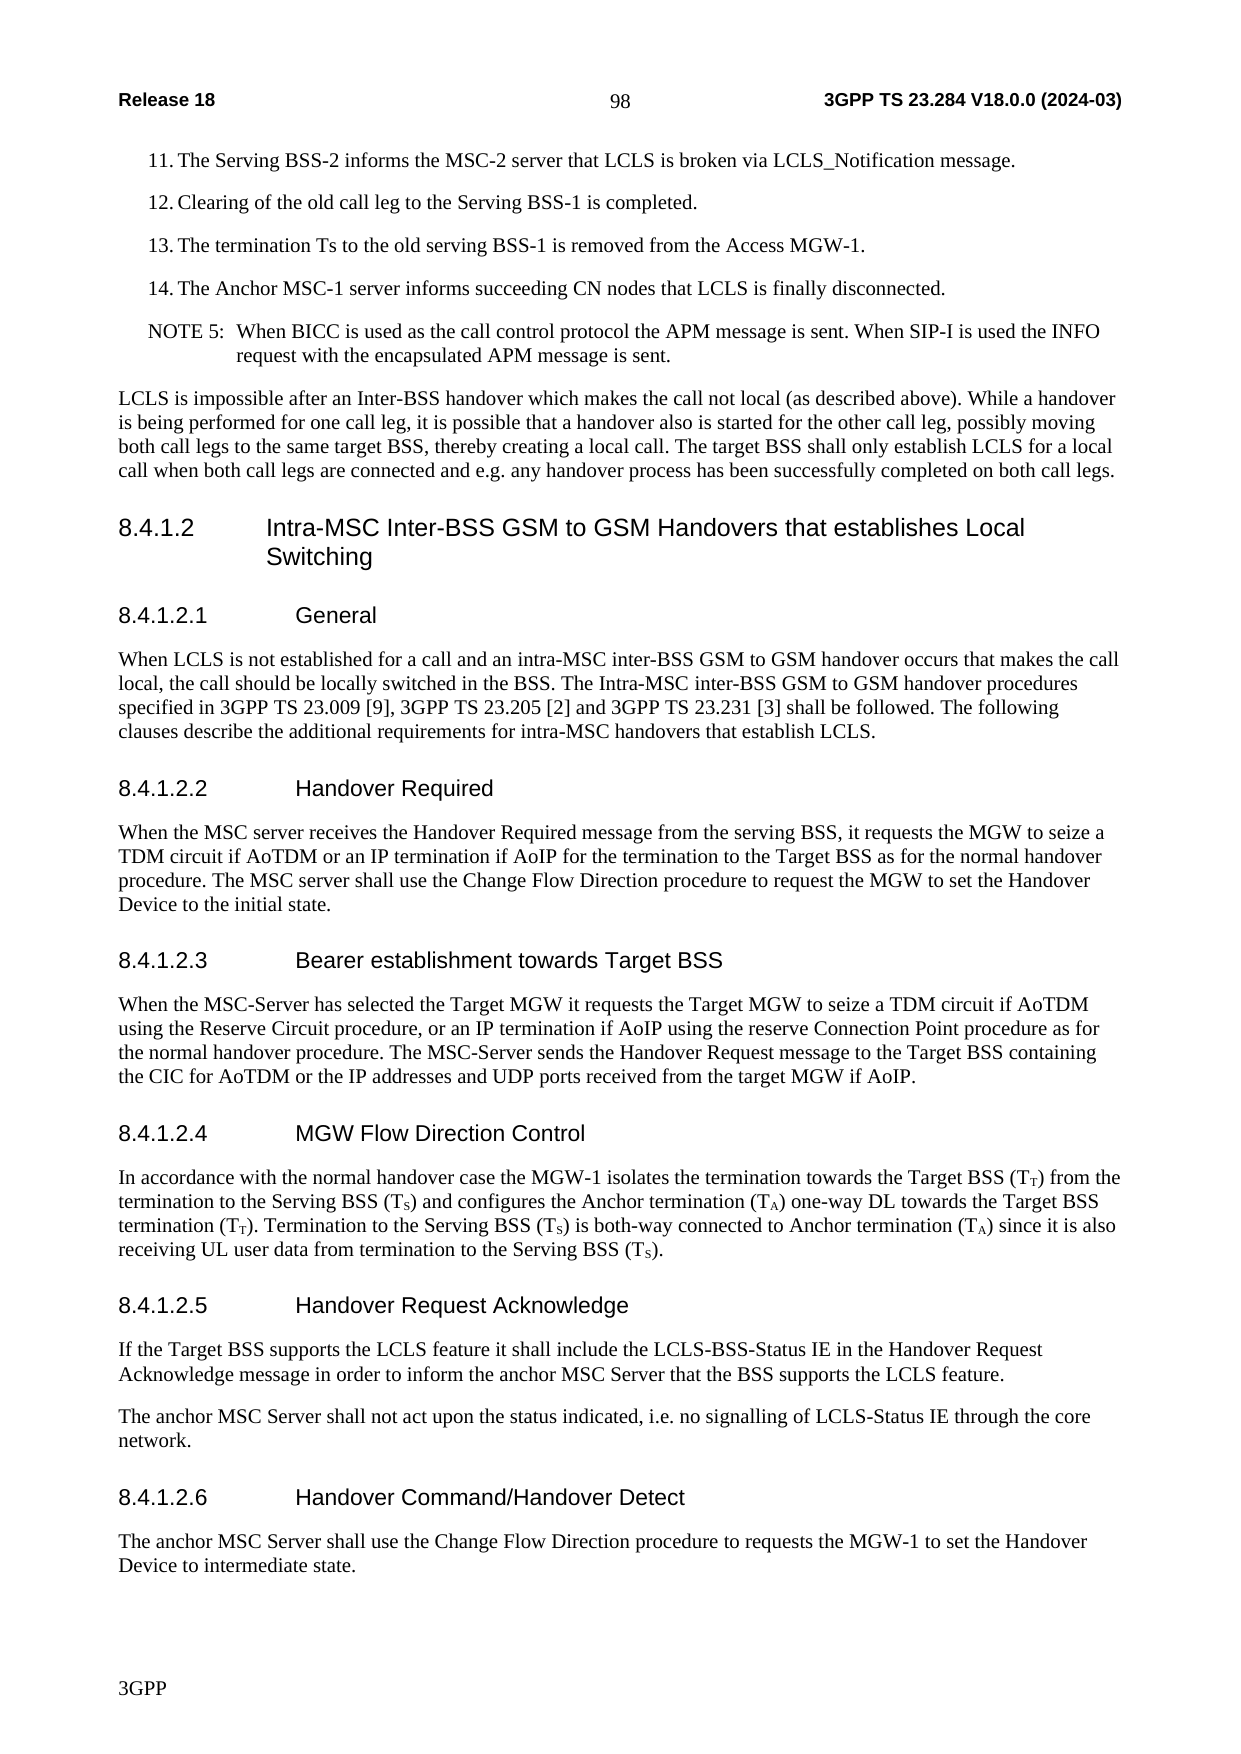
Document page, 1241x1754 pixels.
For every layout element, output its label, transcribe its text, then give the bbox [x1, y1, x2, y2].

subtitle 8.4.1.2.3 Bearer establishment towards Target BSS [118, 947, 1122, 973]
subtitle 8.4.1.2.4 MGW Flow Direction Control [118, 1120, 1122, 1146]
text When LCLS is not established for a call and an intra-MSC inter-BSS GSM to GSM handover occurs that makes the call local, the call should be locally switched in the BSS. The Intra-MSC inter-BSS GSM to GSM handover procedures specified in 3GPP TS 23.009 [9], 3GPP TS 23.205 [2] and 3GPP TS 23.231 [3] shall be followed. The following clauses describe the additional requirements for intra-MSC handovers that establish LCLS. [118, 647, 1122, 743]
subtitle 8.4.1.2.6 Handover Command/Handover Detect [118, 1484, 1122, 1510]
text NOTE 5: When BICC is used as the call control protocol the APM message is sent. When SIP-I is used the INFO request with the encapsulated APM message is sent. [148, 319, 1122, 367]
subtitle 8.4.1.2.1 General [118, 602, 1122, 628]
text When the MSC server receives the Handover Required message from the serving BSS, it requests the MGW to seize a TDM circuit if AoTDM or an IP termination if AoIP for the termination to the Target BSS as for the normal handover procedure. The MSC server shall use the Change Flow Direction procedure to request the MGW to set the Handover Device to the initial state. [118, 819, 1122, 916]
text In accordance with the normal handover case the MGW-1 isolates the termination towards the Target BSS (TT) from the termination to the Serving BSS (TS) and configures the Anchor termination (TA) one-way DL towards the Target BSS termination (TT). Termination to the Serving BSS (TS) is both-way connected to Anchor termination (TA) since it is also receiving UL user data from termination to the Serving BSS (TS). [118, 1165, 1122, 1261]
text When the MSC-Server has selected the Target MGW it requests the Target MGW to seize a TDM circuit if AoTDM using the Reserve Circuit procedure, or an IP termination if AoIP using the reserve Connection Point procedure as for the normal handover procedure. The MSC-Server sends the Handover Request message to the Target BSS containing the CIC for AoTDM or the IP addresses and UDP ports received from the target MGW if AoIP. [118, 992, 1122, 1088]
text If the Target BSS supports the LCLS feature it shall include the LCLS-BSS-Status IE in the Handover Request Acknowledge message in order to inform the anchor MSC Server that the BSS supports the LCLS feature. [118, 1337, 1122, 1386]
text The anchor MSC Server shall use the Change Flow Direction procedure to requests the MGW-1 to set the Handover Device to intermediate state. [118, 1529, 1122, 1577]
subtitle 8.4.1.2 Intra-MSC Inter-BSS GSM to GSM Handovers that establishes Local Switching [118, 513, 1122, 571]
text 13. The termination Ts to the old serving BSS-1 is removed from the Access MGW-1. [148, 233, 1122, 257]
text The anchor MSC Server shall not act upon the status indicated, i.e. no signalling of LCLS-Status IE through the core network. [118, 1404, 1122, 1452]
text 14. The Anchor MSC-1 server informs succeeding CN nodes that LCLS is finally disconnected. [148, 276, 1122, 300]
subtitle 8.4.1.2.2 Handover Required [118, 774, 1122, 801]
subtitle 8.4.1.2.5 Handover Request Acknowledge [118, 1292, 1122, 1319]
text LCLS is impossible after an Inter-BSS handover which makes the call not local (as described above). While a handover is being performed for one call leg, it is possible that a handover also is started for the other call leg, possibly moving both call legs to the same target BSS, thereby creating a local call. The target BSS shall only establish LCLS for a local call when both call legs are connected and e.g. any handover process has been successfully completed on both call legs. [118, 386, 1122, 482]
text 12. Clearing of the old call leg to the Serving BSS-1 is completed. [148, 190, 1122, 214]
text 11. The Serving BSS-2 informs the MSC-2 server that LCLS is broken via LCLS_Notification message. [148, 147, 1122, 172]
